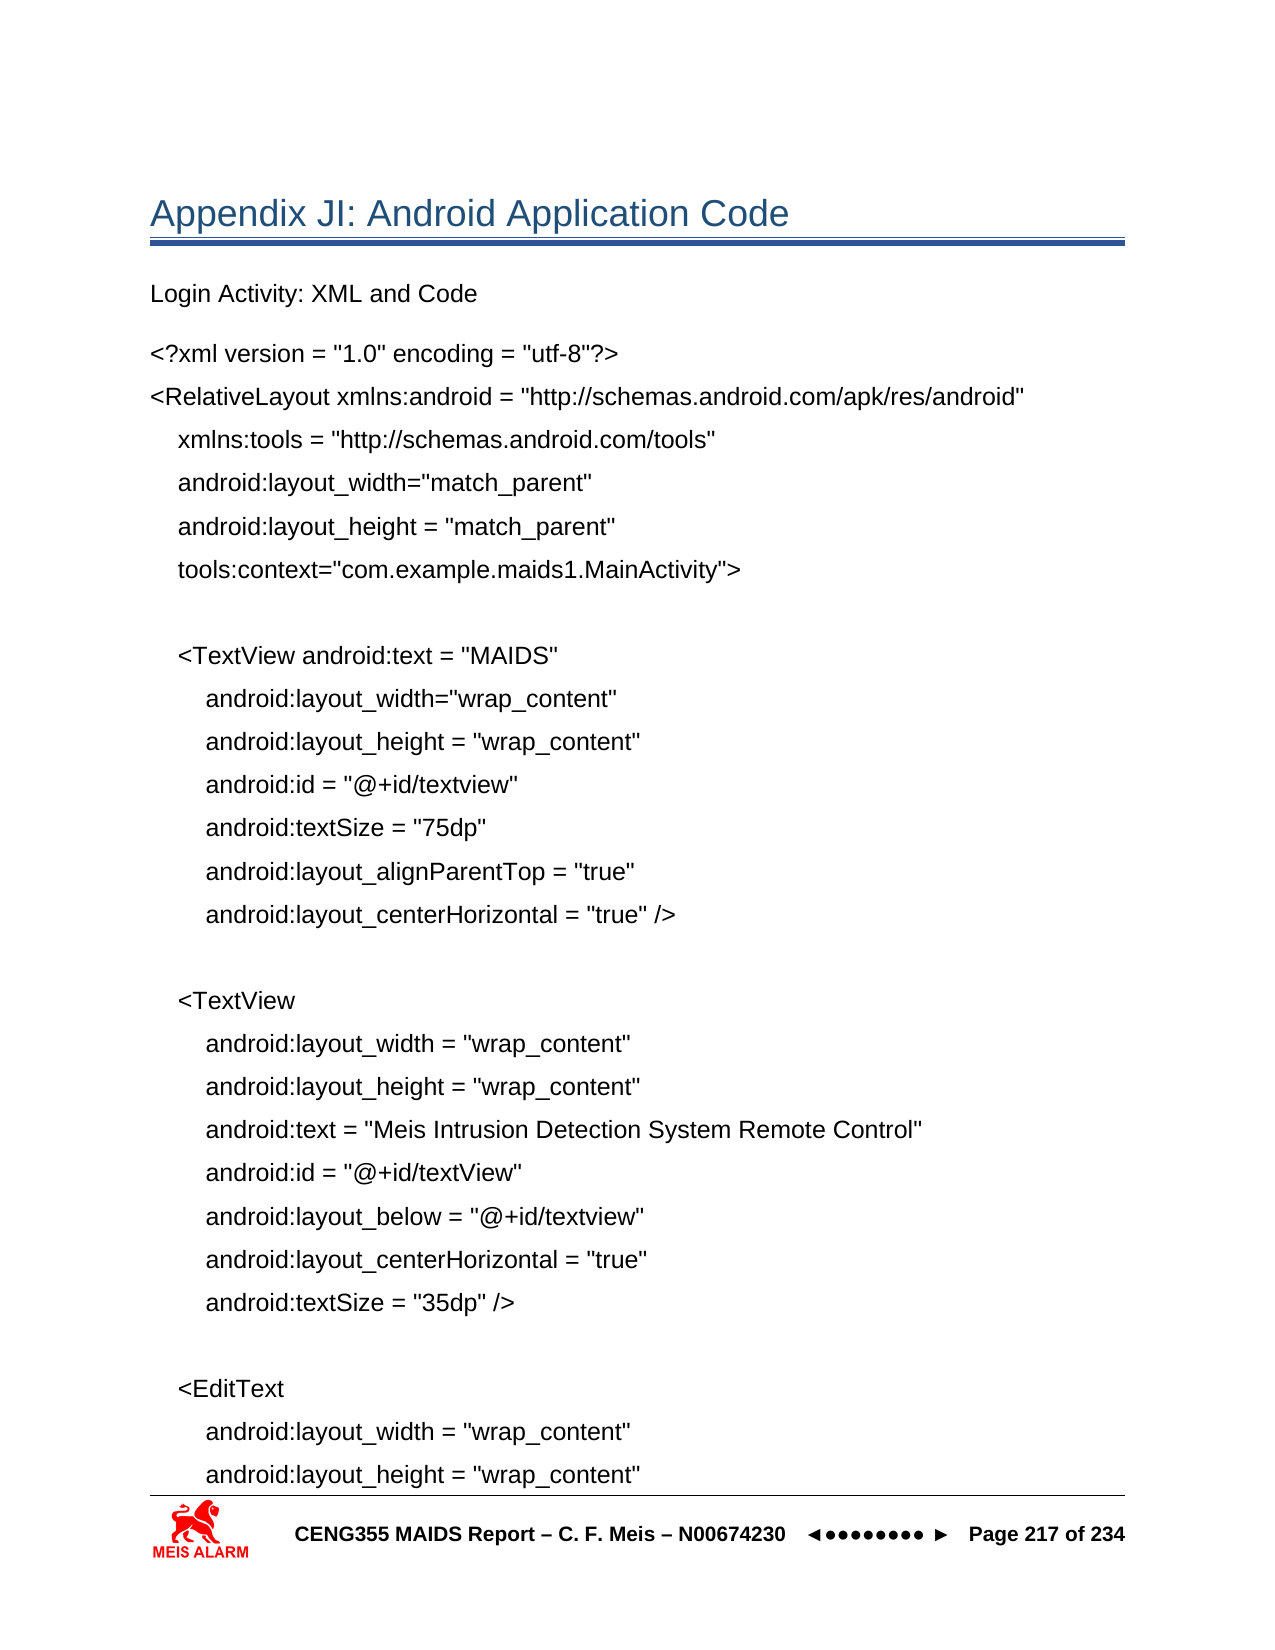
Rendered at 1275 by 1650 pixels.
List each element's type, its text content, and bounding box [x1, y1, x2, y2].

text <RelativeLayout xmlns:android = "http://schemas.android.com/apk/res/android" [150, 382, 1125, 411]
picture [150, 1498, 253, 1561]
text <TextView [150, 986, 1125, 1014]
text android:layout_width="match_parent" [150, 468, 1125, 497]
text android:text = "Meis Intrusion Detection System Remote Control" [150, 1115, 1125, 1144]
text android:layout_height = "wrap_content" [150, 727, 1125, 756]
text android:layout_height = "match_parent" [150, 511, 1125, 540]
text android:layout_below = "@+id/textview" [150, 1201, 1125, 1230]
text android:textSize = "75dp" [150, 813, 1125, 842]
text android:id = "@+id/textview" [150, 770, 1125, 799]
text <TextView android:text = "MAIDS" [150, 641, 1125, 669]
text android:id = "@+id/textView" [150, 1158, 1125, 1187]
text android:layout_height = "wrap_content" [150, 1460, 1125, 1489]
text android:layout_height = "wrap_content" [150, 1072, 1125, 1101]
text xmlns:tools = "http://schemas.android.com/tools" [150, 425, 1125, 454]
text Login Activity: XML and Code [150, 279, 1125, 308]
text android:layout_centerHorizontal = "true" /> [150, 899, 1125, 928]
text android:layout_centerHorizontal = "true" [150, 1244, 1125, 1273]
text <EditText [150, 1374, 1125, 1403]
text tools:context="com.example.maids1.MainActivity"> [150, 554, 1125, 583]
text android:layout_width="wrap_content" [150, 684, 1125, 713]
subtitle Appendix JI: Android Application Code [150, 192, 1125, 237]
text <?xml version = "1.0" encoding = "utf-8"?> [150, 339, 1125, 368]
text android:layout_alignParentTop = "true" [150, 856, 1125, 885]
text android:layout_width = "wrap_content" [150, 1417, 1125, 1446]
text android:textSize = "35dp" /> [150, 1288, 1125, 1316]
text android:layout_width = "wrap_content" [150, 1029, 1125, 1058]
